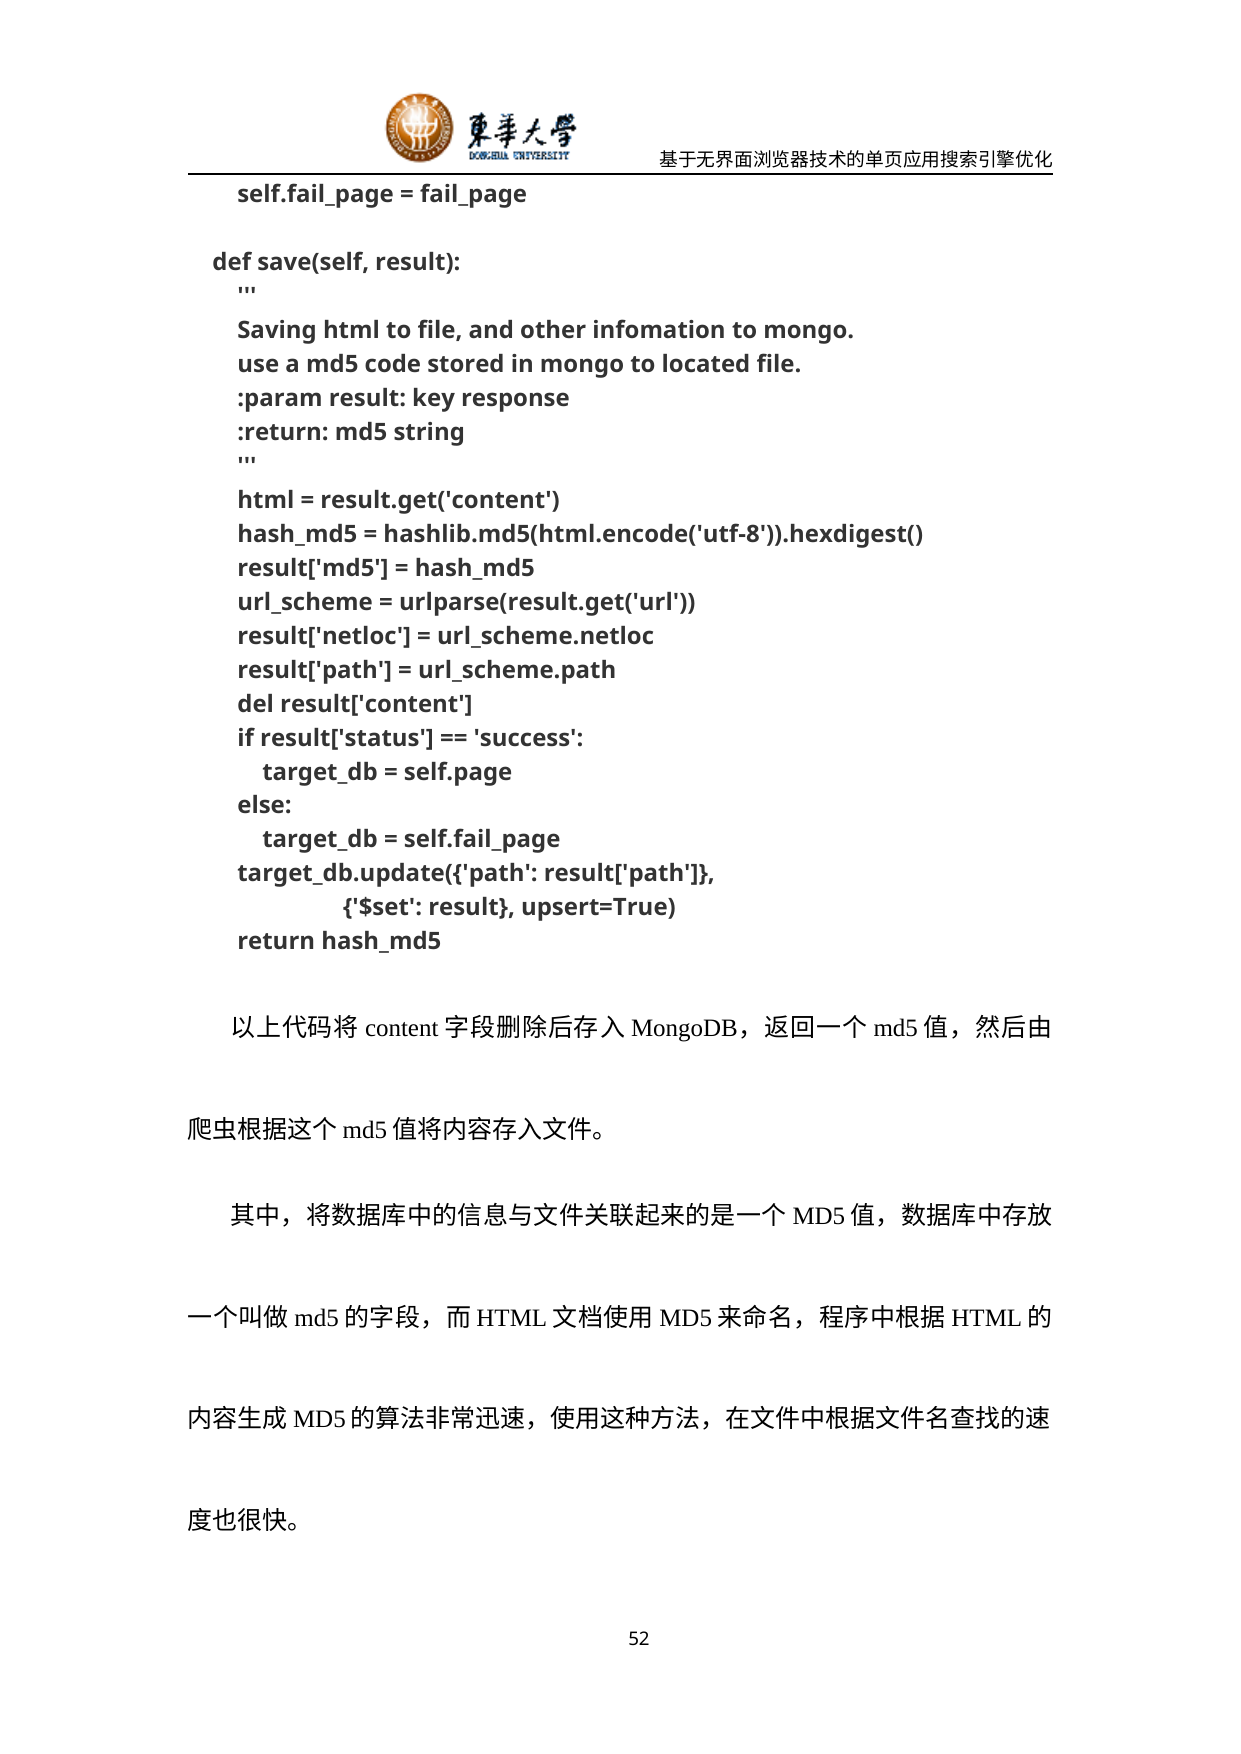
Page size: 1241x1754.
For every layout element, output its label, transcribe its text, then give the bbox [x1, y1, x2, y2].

picture [382, 88, 581, 166]
text 以上代码将content字段删除后存入MongoDB，返回一个md5值，然后由爬虫根据这个md5值将内容存入文件。 [187, 991, 1053, 1161]
text 其中，将数据库中的信息与文件关联起来的是一个MD5值，数据库中存放一个叫做md5的字段，而HTML文档使用MD5来命名，程序中根据HTML的内容生成MD5的算法非常迅速，使用这种方法，在文件中根据文件名查找的速度也很快。 [187, 1179, 1053, 1553]
